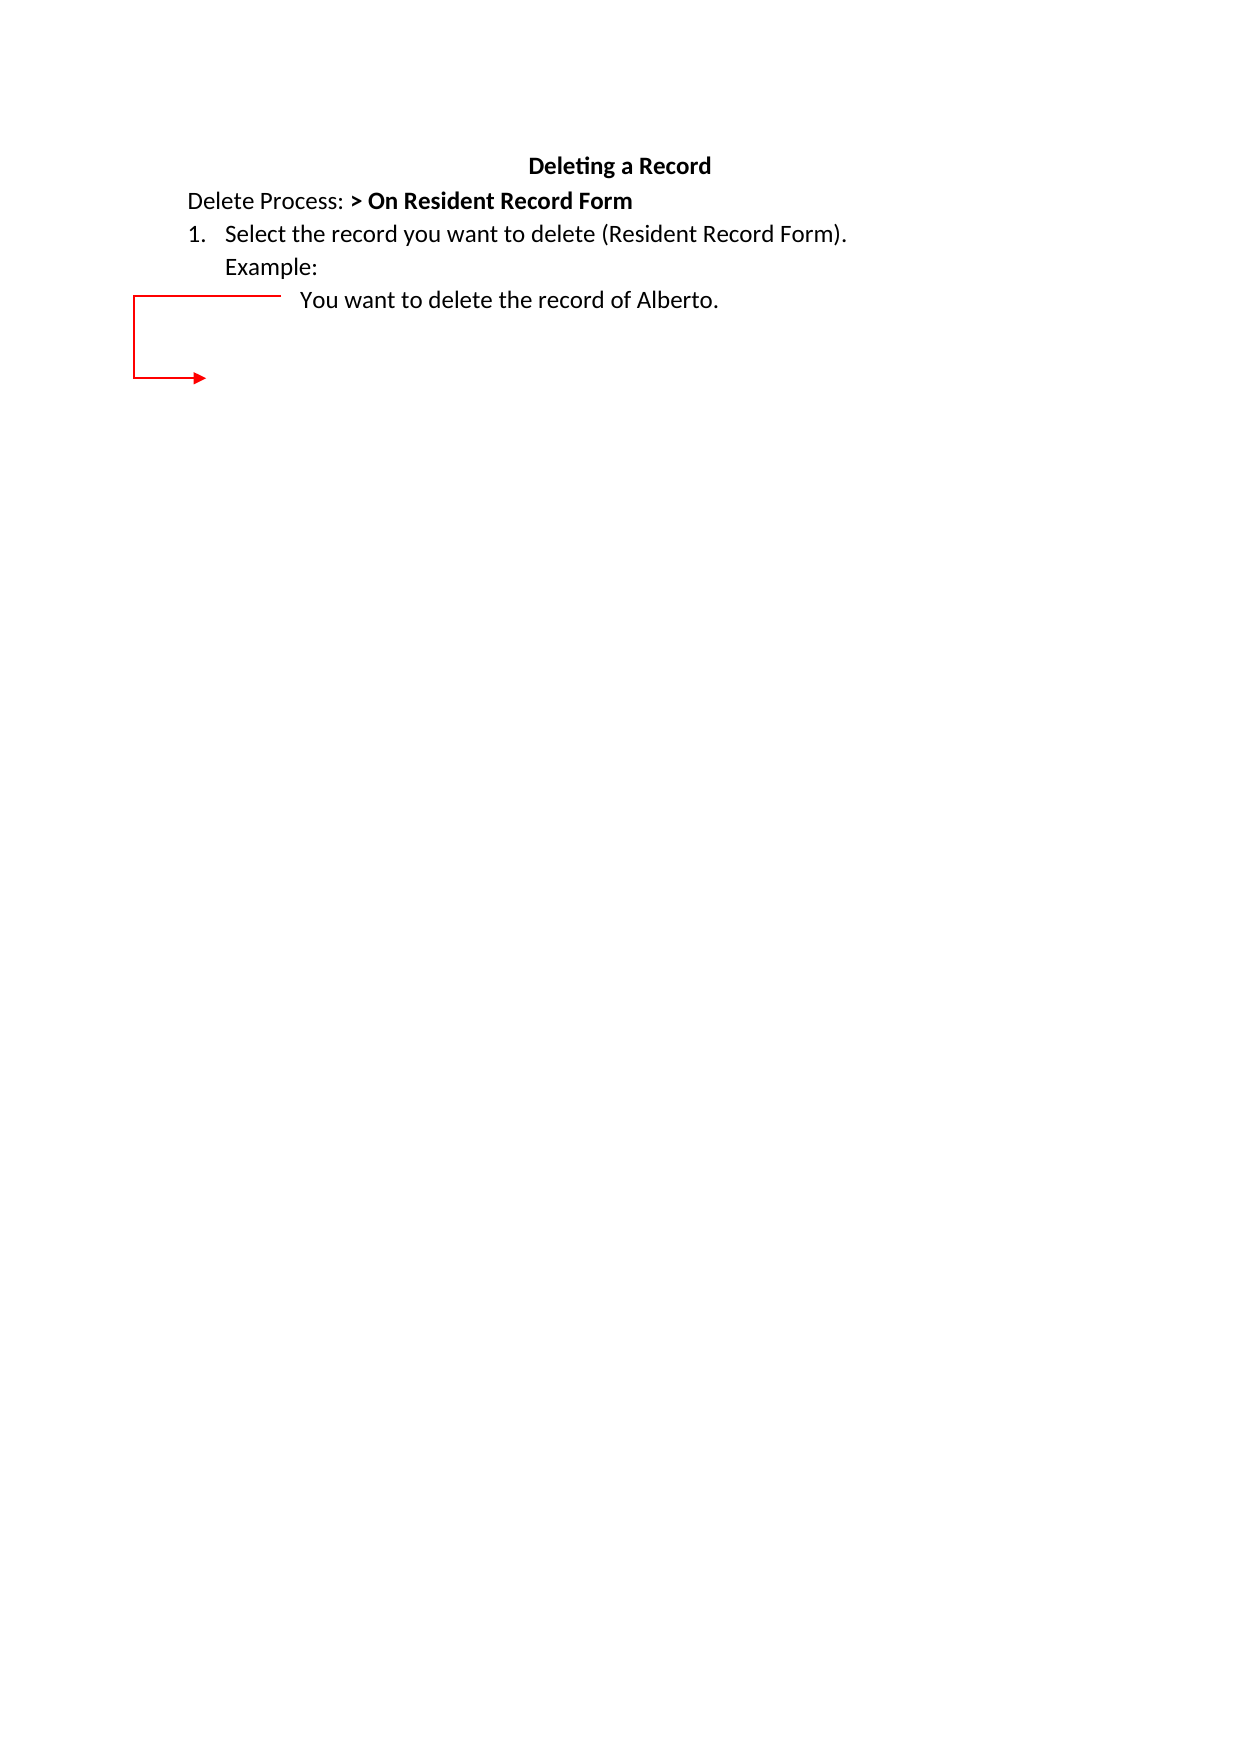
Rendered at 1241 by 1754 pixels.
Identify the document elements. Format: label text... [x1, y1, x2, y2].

text Delete Process: > On Resident Record Form [150, 185, 1090, 216]
list Select the record you want to delete (Resident Record Form). [187, 218, 1090, 248]
list You want to delete the record of Alberto. [225, 284, 1090, 314]
text Deleting a Record [150, 150, 1090, 181]
list Example: [225, 251, 1090, 281]
